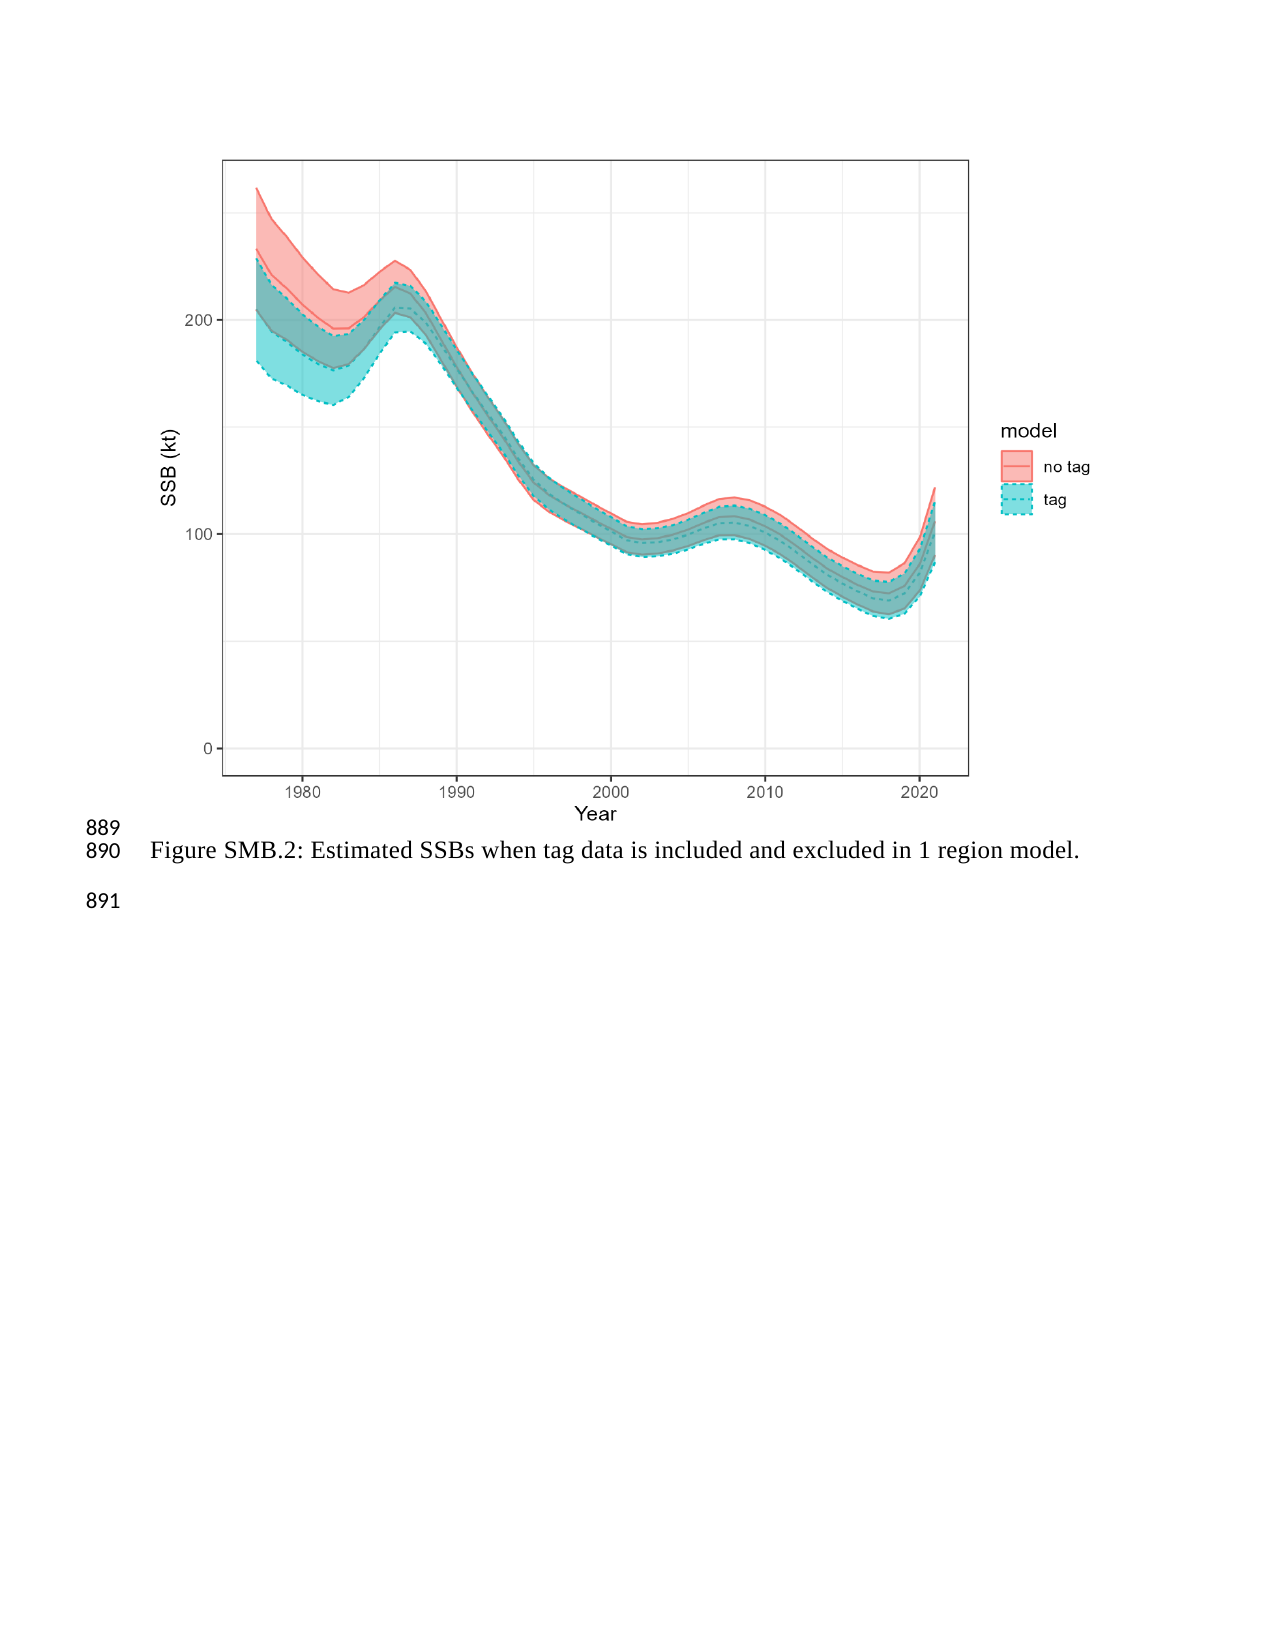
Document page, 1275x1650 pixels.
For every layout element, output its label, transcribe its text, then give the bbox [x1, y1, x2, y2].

text Figure SMB.2: Estimated SSBs when tag data is included and excluded in 1 region model. [150, 835, 1125, 864]
picture [150, 150, 1110, 835]
